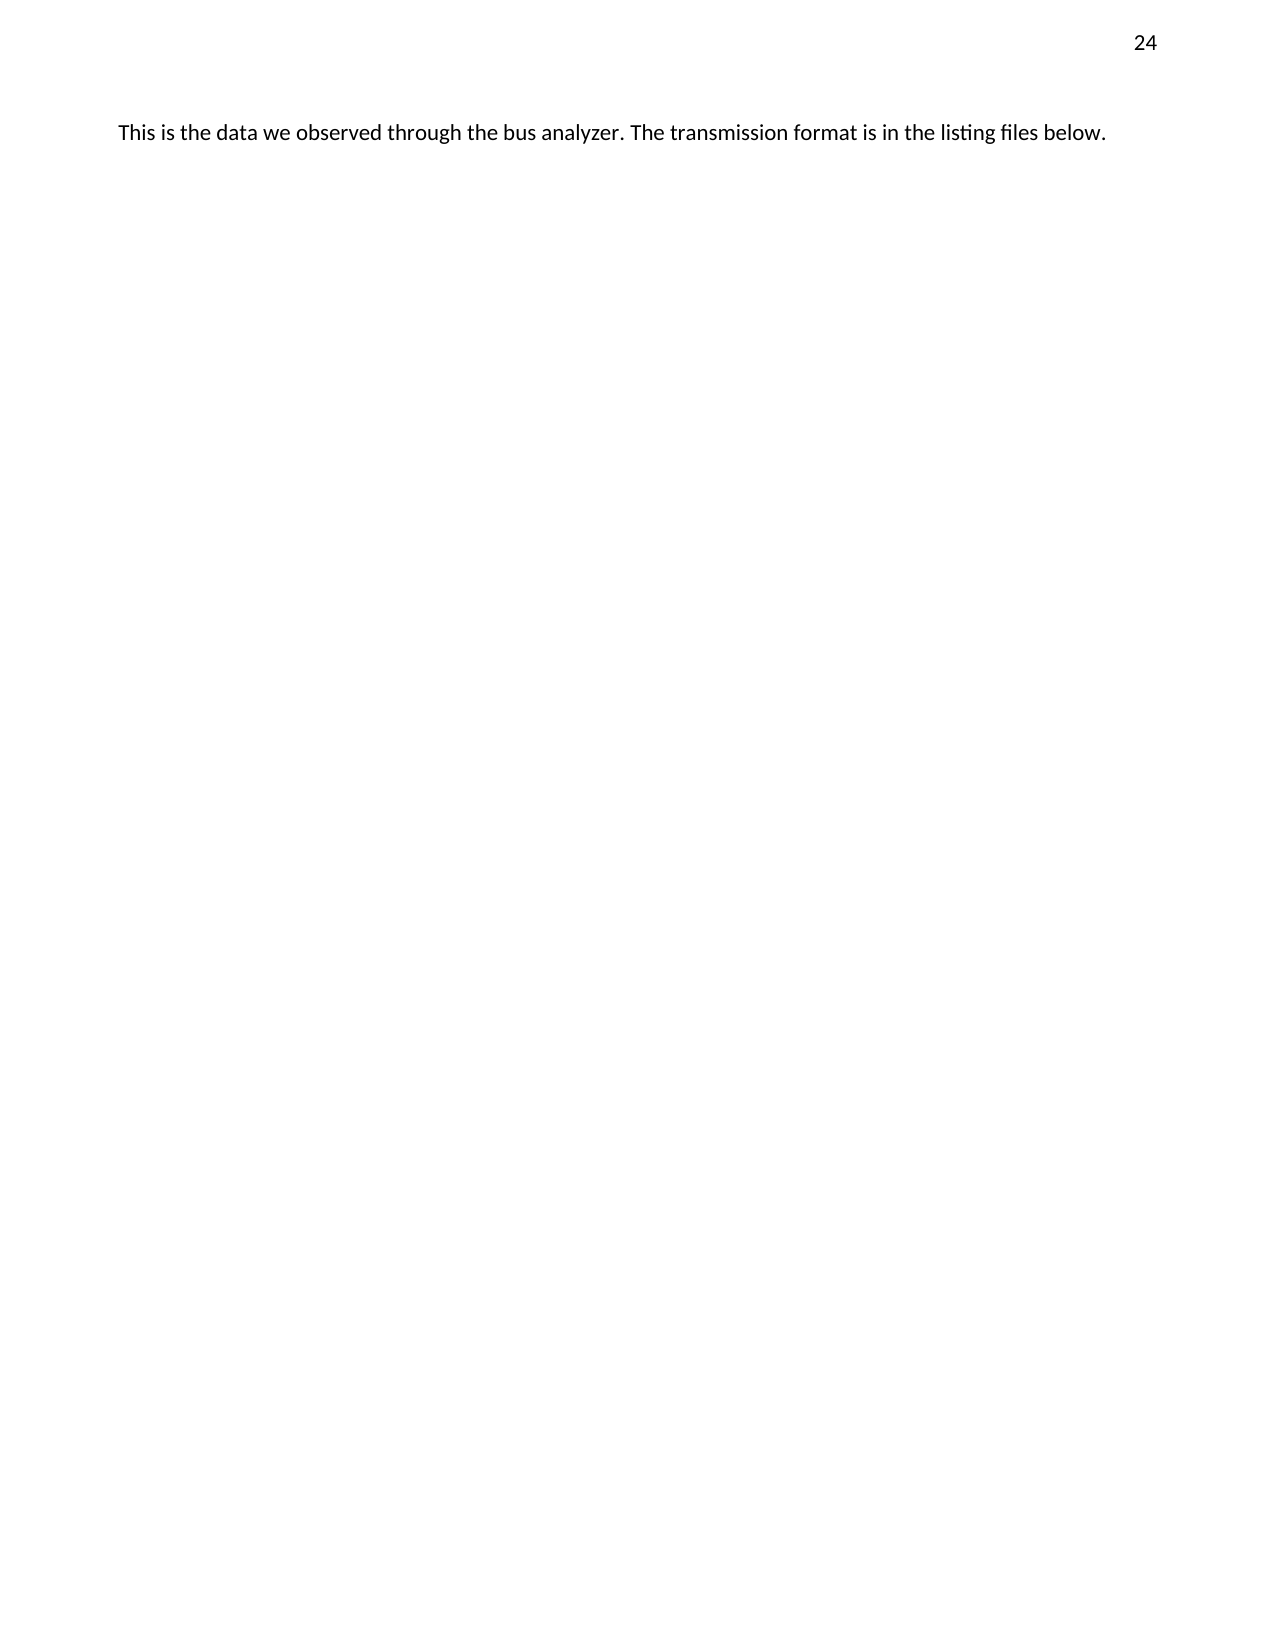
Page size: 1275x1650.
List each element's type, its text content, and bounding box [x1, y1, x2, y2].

text This is the data we observed through the bus analyzer. The transmission format is in the listing files below. [118, 118, 1157, 146]
